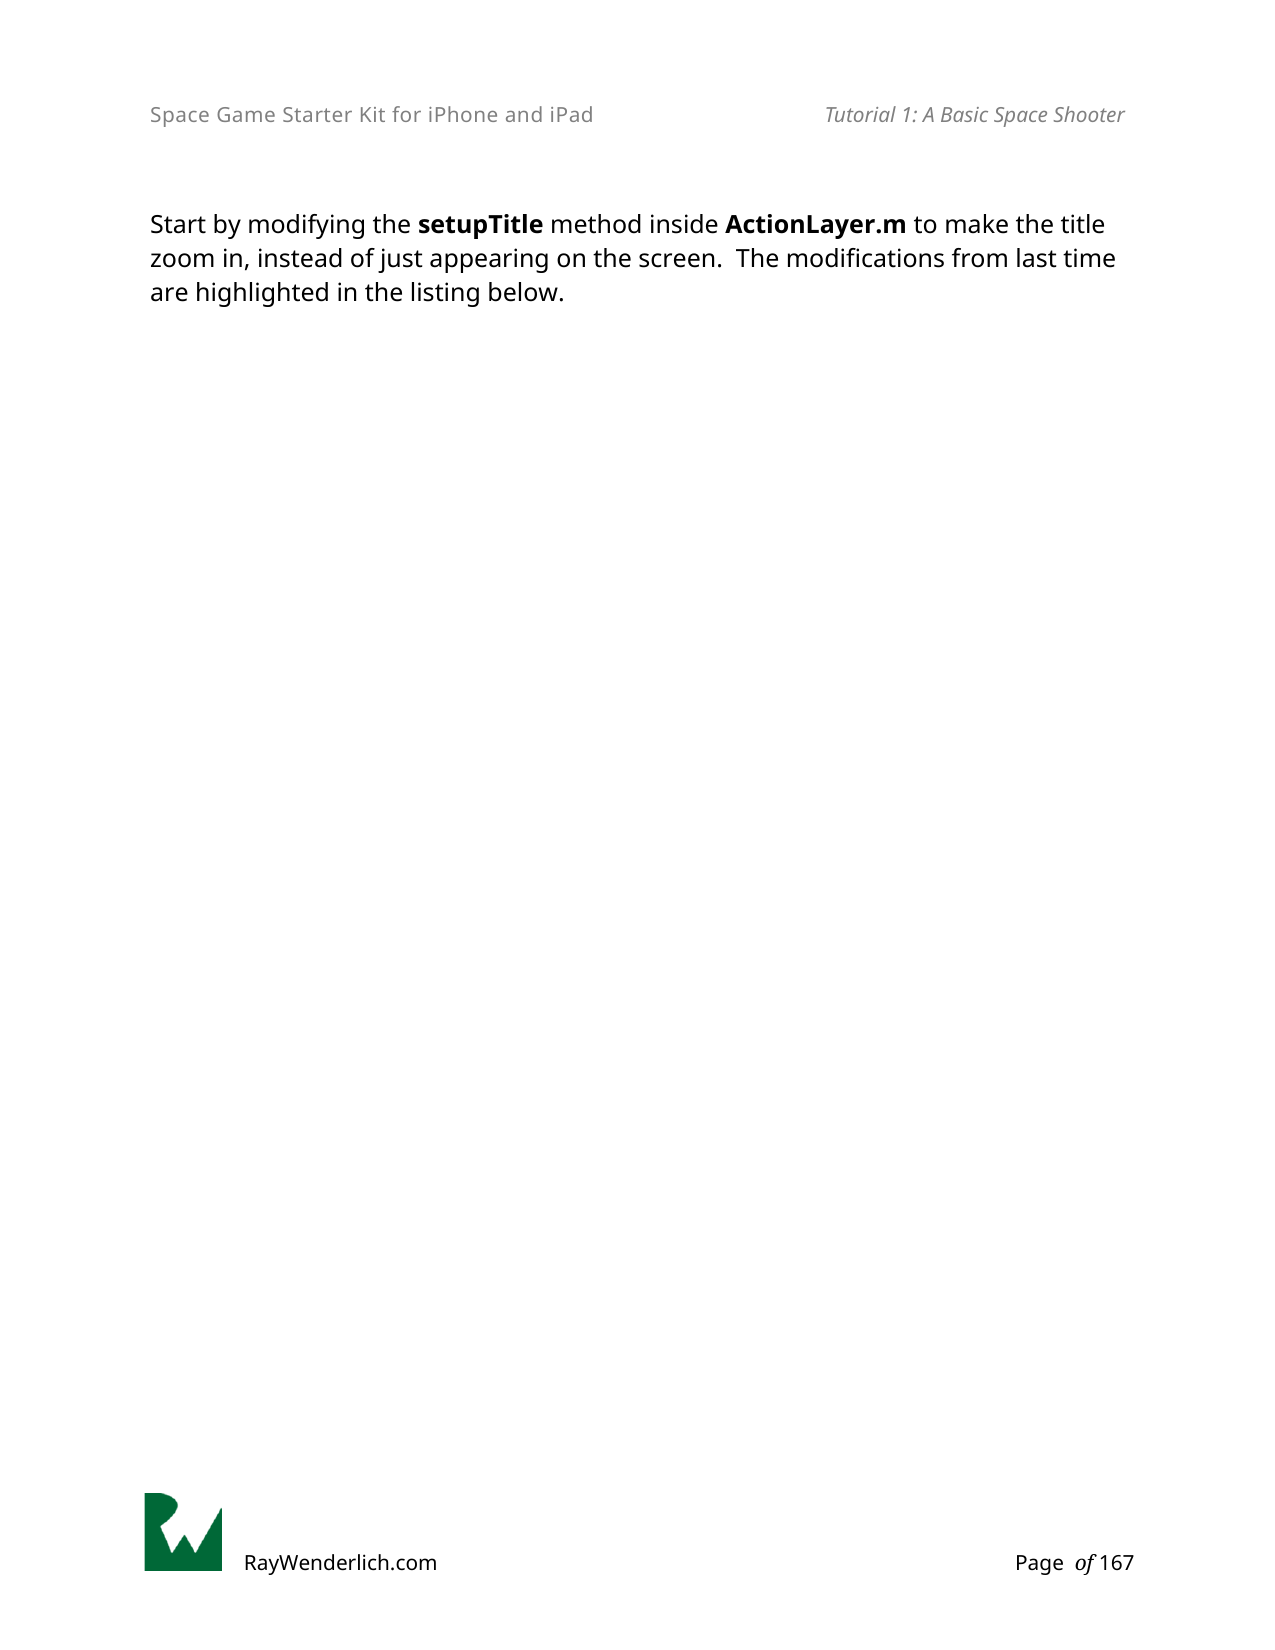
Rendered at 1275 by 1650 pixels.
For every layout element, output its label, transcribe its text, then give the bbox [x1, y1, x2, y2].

text Start by modifying the setupTitle method inside ActionLayer.m to make the title zoom in, instead of just appearing on the screen. The modifications from last time are highlighted in the listing below. [150, 207, 1125, 309]
picture [144, 1493, 222, 1571]
